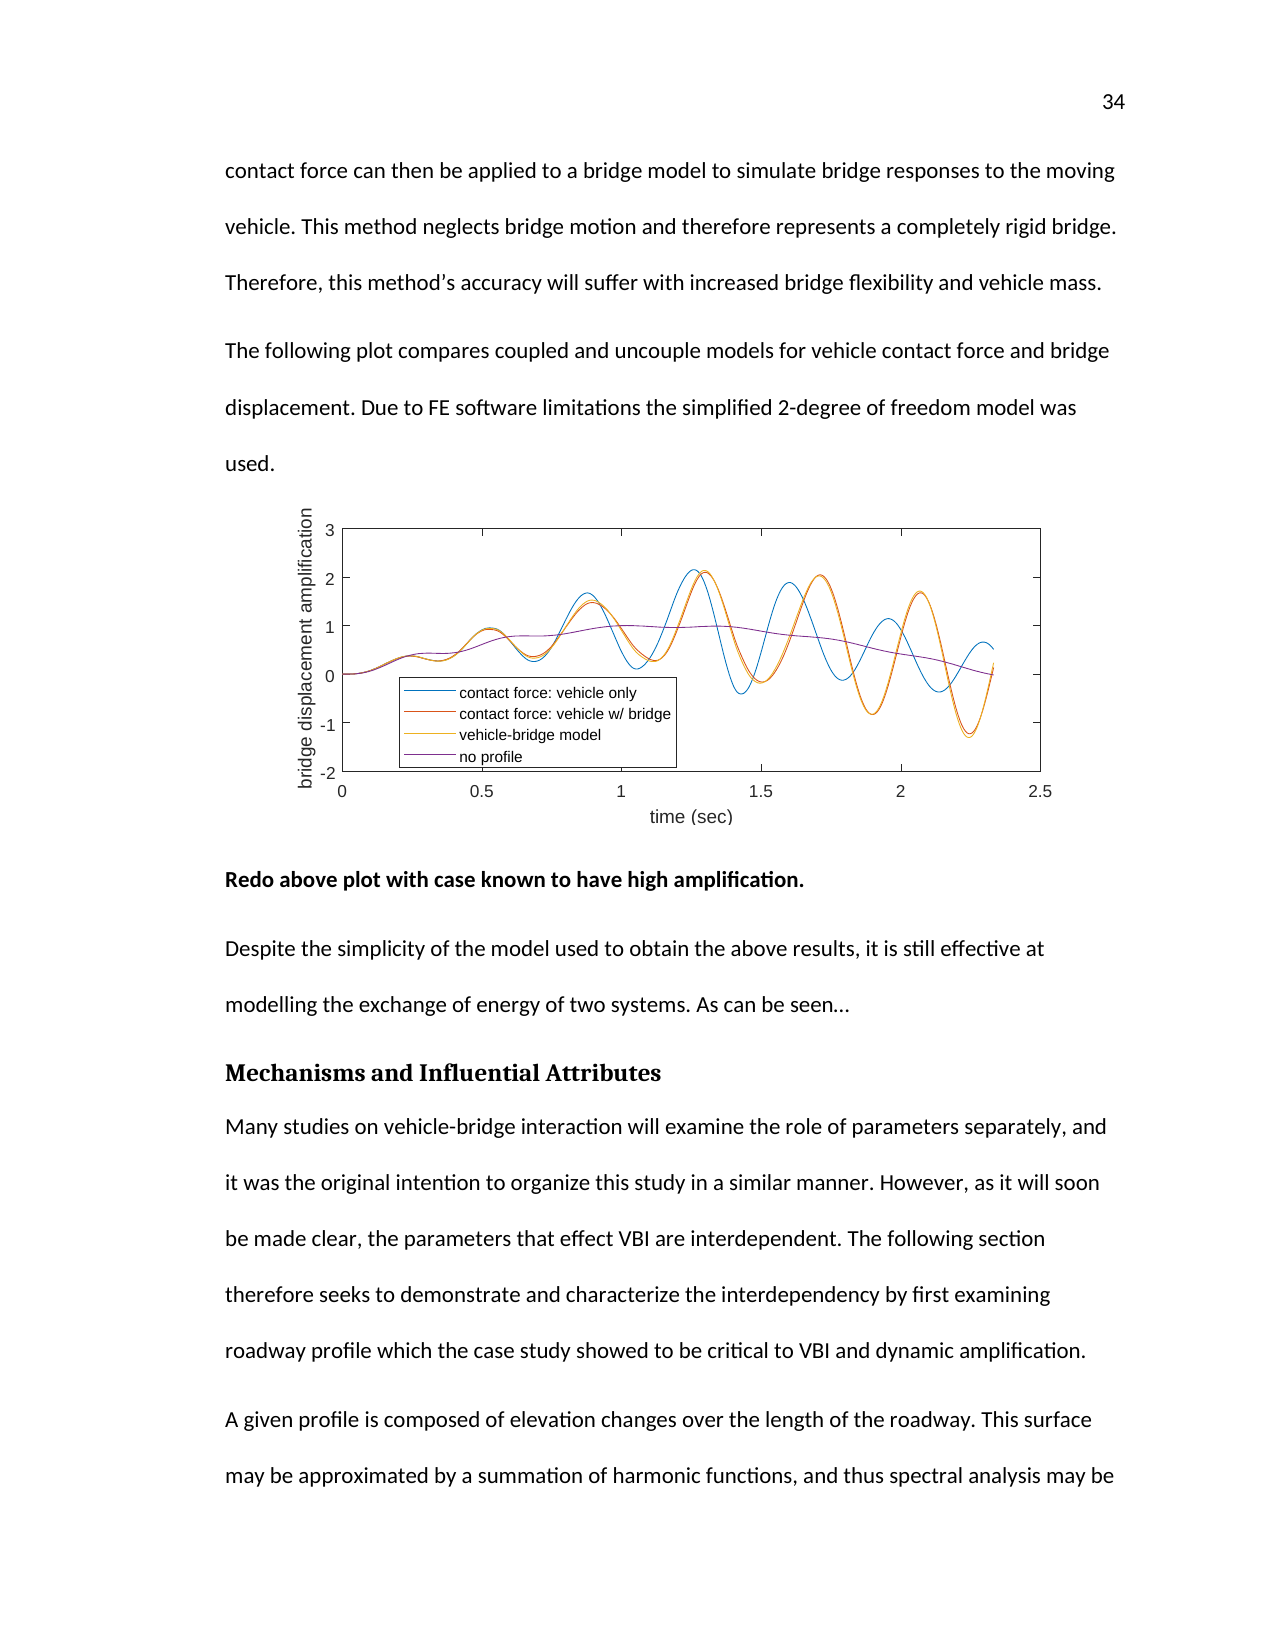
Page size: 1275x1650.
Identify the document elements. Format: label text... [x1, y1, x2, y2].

text Redo above plot with case known to have high amplification. [225, 865, 1125, 893]
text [225, 1405, 1125, 1489]
text Many studies on vehicle-bridge interaction will examine the role of parameters separately, and it was the original intention to organize this study in a similar manner. However, as it will soon be made clear, the parameters that effect VBI are interdependent. The following section therefore seeks to demonstrate and characterize the interdependency by first examining roadway profile which the case study showed to be critical to VBI and dynamic amplification. [225, 1112, 1125, 1364]
text Despite the simplicity of the model used to obtain the above results, it is still effective at modelling the exchange of energy of two systems. As can be seen… [225, 934, 1125, 1018]
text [225, 156, 1125, 296]
subtitle Mechanisms and Influential Attributes [225, 1058, 1125, 1087]
text The following plot compares coupled and uncouple models for vehicle contact force and bridge displacement. Due to FE software limitations the simplified 2-degree of freedom model was used. [225, 337, 1125, 825]
